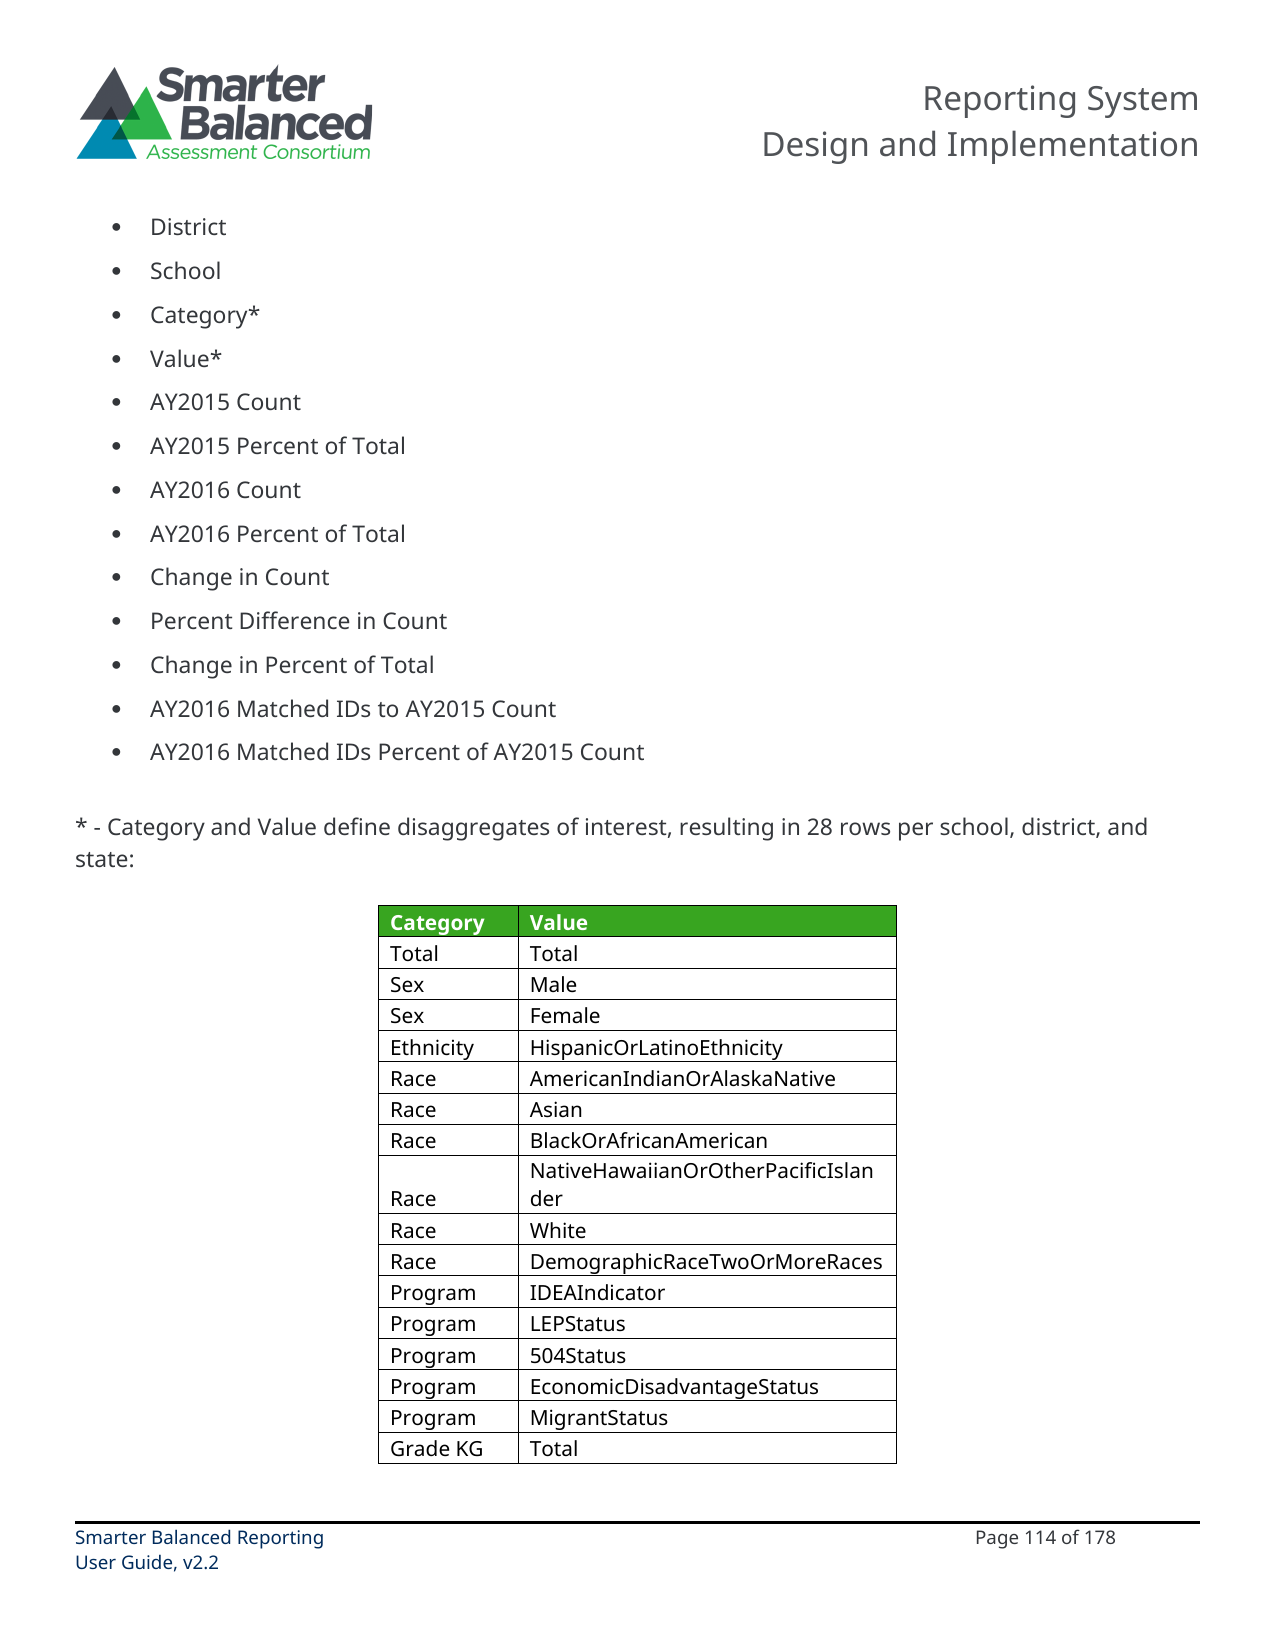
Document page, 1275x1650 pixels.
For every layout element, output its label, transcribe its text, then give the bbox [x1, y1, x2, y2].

picture [76, 64, 373, 159]
list AY2015 Percent of Total [112, 430, 1200, 461]
table_cell AmericanIndianOrAlaskaNative [519, 1062, 896, 1092]
text * - Category and Value define disaggregates of interest, resulting in 28 rows per school, district, and state: [75, 811, 1200, 874]
list Change in Count [112, 561, 1200, 592]
table_cell Race [379, 1245, 518, 1275]
table_header Category [379, 906, 518, 936]
table_cell Program [379, 1370, 518, 1400]
list AY2016 Percent of Total [112, 517, 1200, 549]
table_cell Race [379, 1214, 518, 1244]
table_cell Program [379, 1339, 518, 1369]
table_cell Female [519, 1000, 896, 1030]
list School [112, 255, 1200, 286]
table_cell Male [519, 969, 896, 999]
table_cell Sex [379, 1000, 518, 1030]
table_cell Grade KG [379, 1433, 518, 1463]
list District [112, 211, 1200, 242]
table_cell White [519, 1214, 896, 1244]
table_cell Program [379, 1401, 518, 1432]
table_cell Race [379, 1156, 518, 1213]
table_cell Race [379, 1062, 518, 1092]
table_cell LEPStatus [519, 1308, 896, 1338]
list AY2016 Count [112, 474, 1200, 505]
table_cell DemographicRaceTwoOrMoreRaces [519, 1245, 896, 1275]
table_cell Ethnicity [379, 1031, 518, 1061]
table_cell Asian [519, 1094, 896, 1124]
table_cell Total [379, 937, 518, 967]
list AY2016 Matched IDs Percent of AY2015 Count [112, 736, 1200, 767]
table_cell Total [519, 937, 896, 967]
list Category* [112, 299, 1200, 330]
table_cell 504Status [519, 1339, 896, 1369]
table_cell Total [519, 1433, 896, 1463]
list AY2015 Count [112, 386, 1200, 417]
table_cell Race [379, 1094, 518, 1124]
list AY2016 Matched IDs to AY2015 Count [112, 692, 1200, 724]
table_header Value [519, 906, 896, 936]
table_cell NativeHawaiianOrOtherPacificIslander [519, 1156, 896, 1213]
list Percent Difference in Count [112, 605, 1200, 636]
table_cell BlackOrAfricanAmerican [519, 1125, 896, 1155]
list Value* [112, 342, 1200, 374]
table_cell Race [379, 1125, 518, 1155]
table_cell IDEAIndicator [519, 1276, 896, 1307]
table_cell Sex [379, 969, 518, 999]
table_cell HispanicOrLatinoEthnicity [519, 1031, 896, 1061]
table_cell EconomicDisadvantageStatus [519, 1370, 896, 1400]
table_cell Program [379, 1276, 518, 1307]
list Change in Percent of Total [112, 649, 1200, 680]
table_cell MigrantStatus [519, 1401, 896, 1432]
table_cell Program [379, 1308, 518, 1338]
